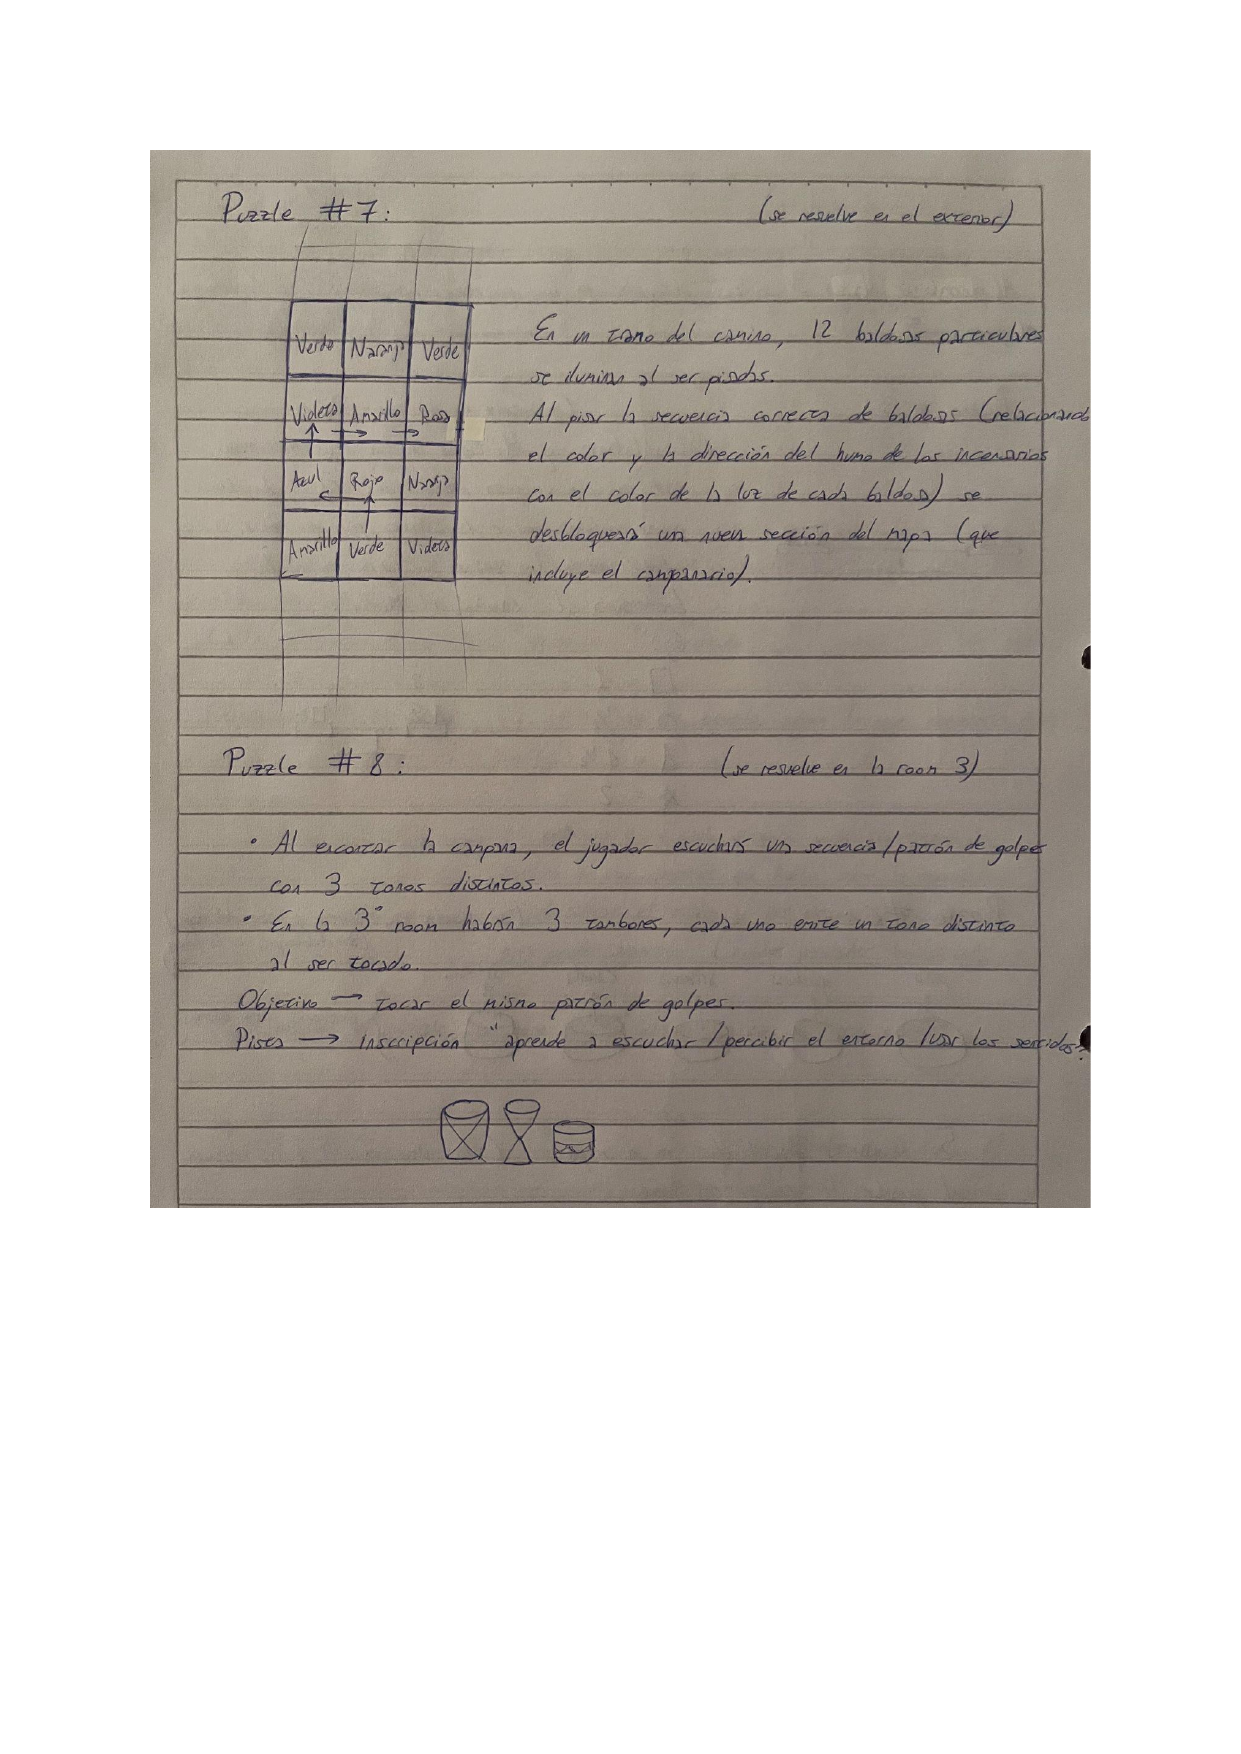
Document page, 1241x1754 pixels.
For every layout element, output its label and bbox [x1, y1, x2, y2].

picture [150, 150, 1091, 1208]
